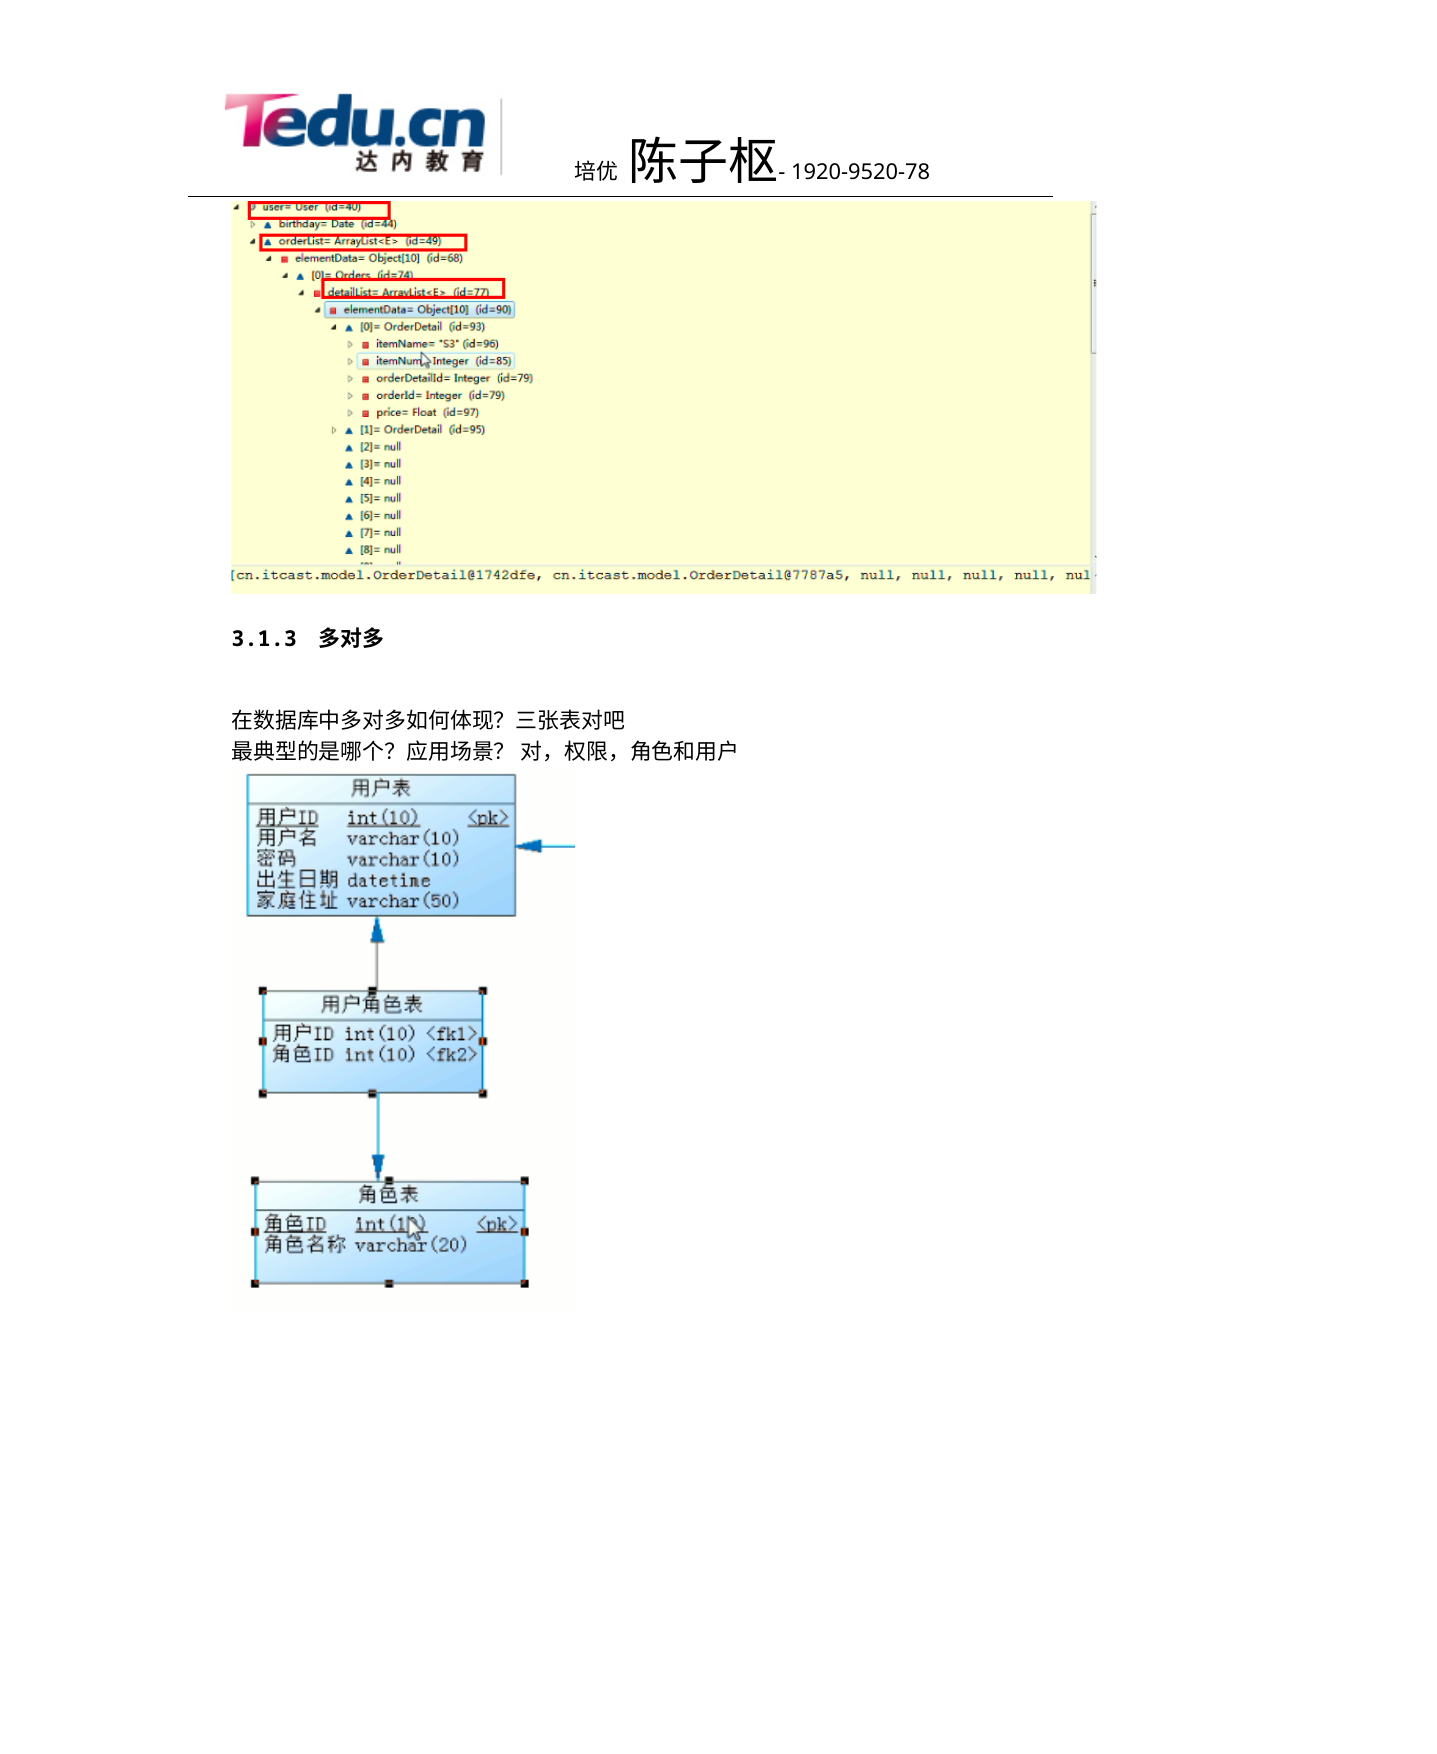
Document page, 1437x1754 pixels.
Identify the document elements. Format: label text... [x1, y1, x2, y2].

text 在数据库中多对多如何体现？三张表对吧 [187, 703, 1053, 734]
picture [231, 201, 1097, 594]
picture [231, 766, 575, 1313]
subtitle 多对多 [187, 621, 1053, 652]
text 最典型的是哪个？应用场景？ 对，权限，角色和用户 [187, 734, 1053, 766]
picture [225, 88, 507, 180]
